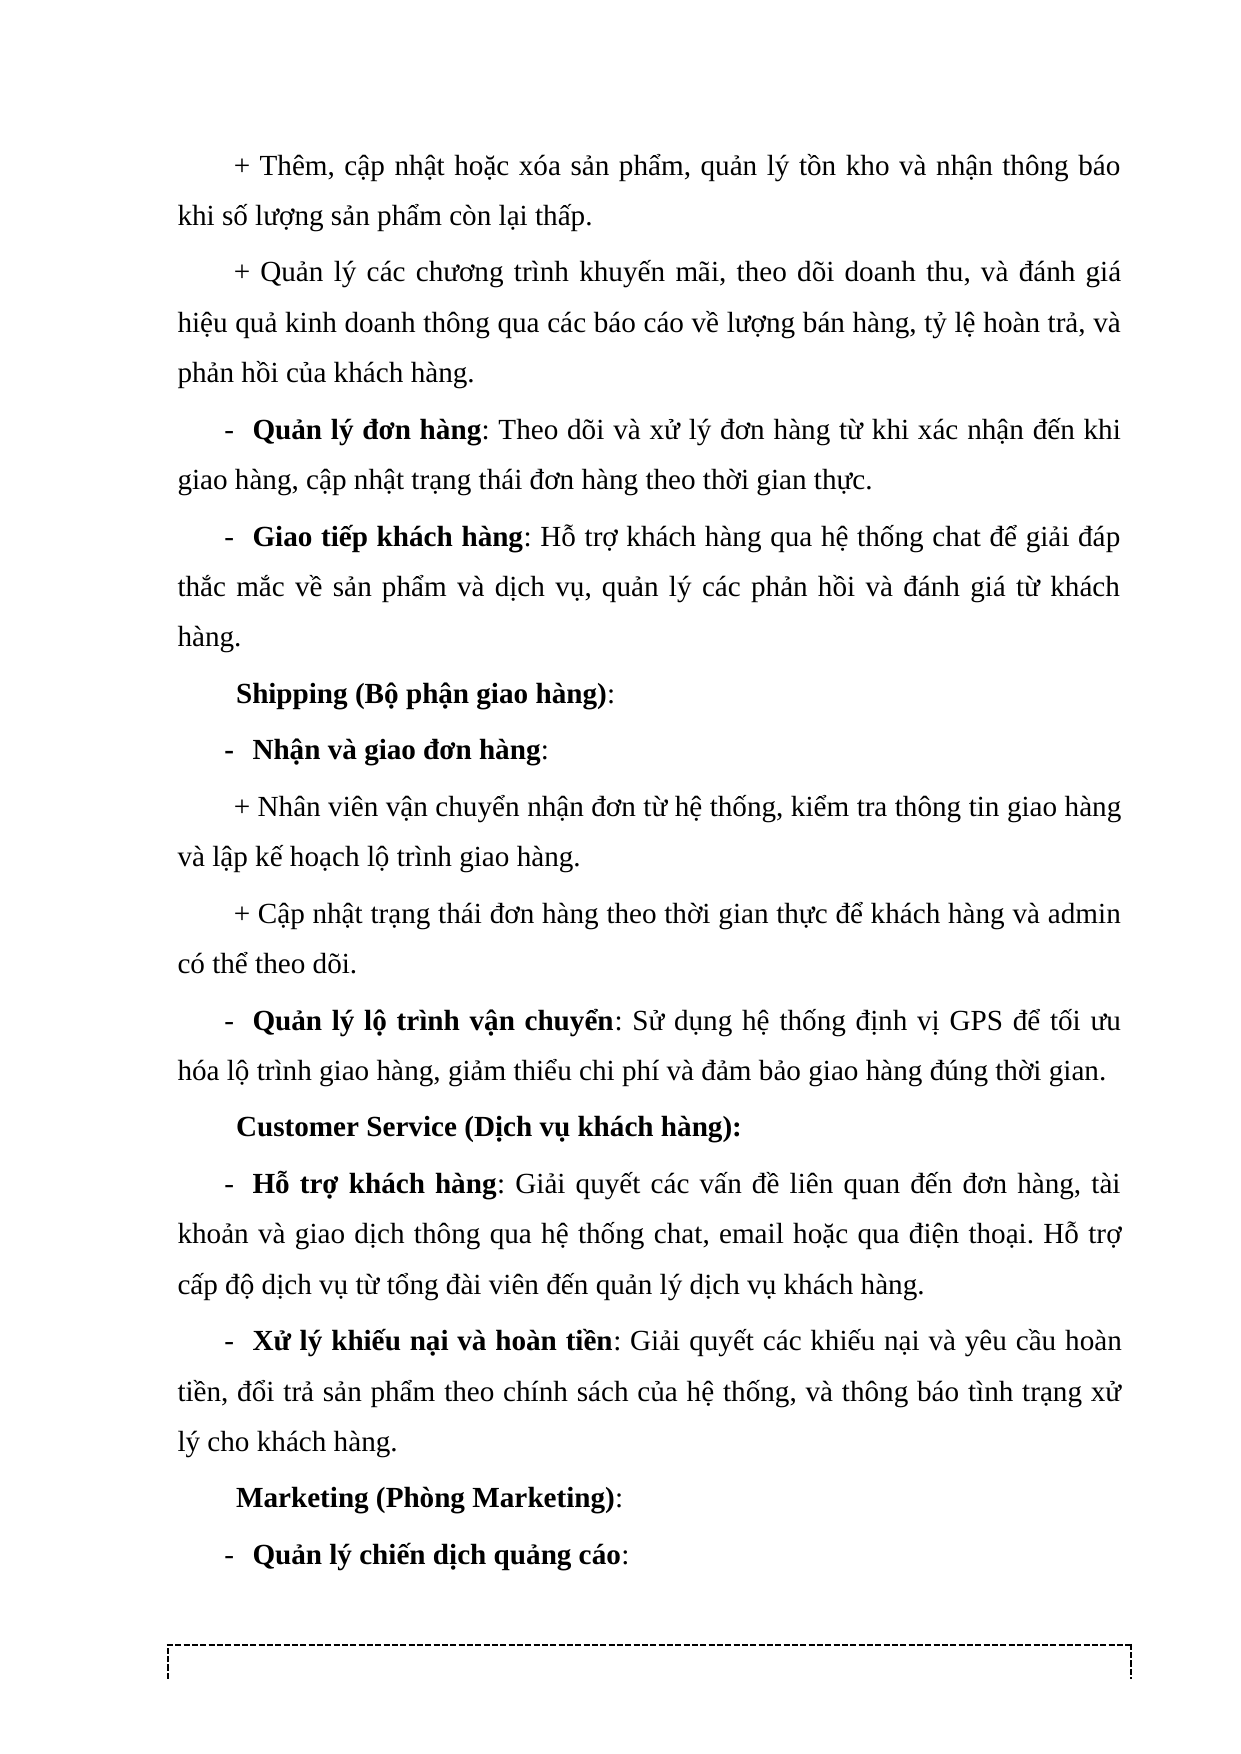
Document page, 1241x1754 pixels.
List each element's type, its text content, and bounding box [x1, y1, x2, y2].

text + Nhân viên vận chuyển nhận đơn từ hệ thống, kiểm tra thông tin giao hàng và lập kế hoạch lộ trình giao hàng. [177, 789, 1122, 873]
list Xử lý khiếu nại và hoàn tiền: Giải quyết các khiếu nại và yêu cầu hoàn tiền, đổi trả sản phẩm theo chính sách của hệ thống, và thông báo tình trạng xử lý cho khách hàng. [177, 1323, 1122, 1457]
list Quản lý lộ trình vận chuyển: Sử dụng hệ thống định vị GPS để tối ưu hóa lộ trình giao hàng, giảm thiểu chi phí và đảm bảo giao hàng đúng thời gian. [177, 1003, 1122, 1087]
text Marketing (Phòng Marketing): [177, 1481, 1122, 1514]
list Quản lý đơn hàng: Theo dõi và xử lý đơn hàng từ khi xác nhận đến khi giao hàng, cập nhật trạng thái đơn hàng theo thời gian thực. [177, 412, 1122, 496]
list Nhận và giao đơn hàng: [177, 732, 1122, 766]
list Giao tiếp khách hàng: Hỗ trợ khách hàng qua hệ thống chat để giải đáp thắc mắc về sản phẩm và dịch vụ, quản lý các phản hồi và đánh giá từ khách hàng. [177, 519, 1122, 653]
text Shipping (Bộ phận giao hàng): [177, 676, 1122, 709]
text + Quản lý các chương trình khuyến mãi, theo dõi doanh thu, và đánh giá hiệu quả kinh doanh thông qua các báo cáo về lượng bán hàng, tỷ lệ hoàn trả, và phản hồi của khách hàng. [177, 254, 1122, 389]
list Quản lý chiến dịch quảng cáo: [177, 1537, 1122, 1571]
list Hỗ trợ khách hàng: Giải quyết các vấn đề liên quan đến đơn hàng, tài khoản và giao dịch thông qua hệ thống chat, email hoặc qua điện thoại. Hỗ trợ cấp độ dịch vụ từ tổng đài viên đến quản lý dịch vụ khách hàng. [177, 1166, 1122, 1300]
text Customer Service (Dịch vụ khách hàng): [177, 1109, 1122, 1143]
text + Cập nhật trạng thái đơn hàng theo thời gian thực để khách hàng và admin có thể theo dõi. [177, 896, 1122, 980]
text + Thêm, cập nhật hoặc xóa sản phẩm, quản lý tồn kho và nhận thông báo khi số lượng sản phẩm còn lại thấp. [177, 148, 1122, 232]
